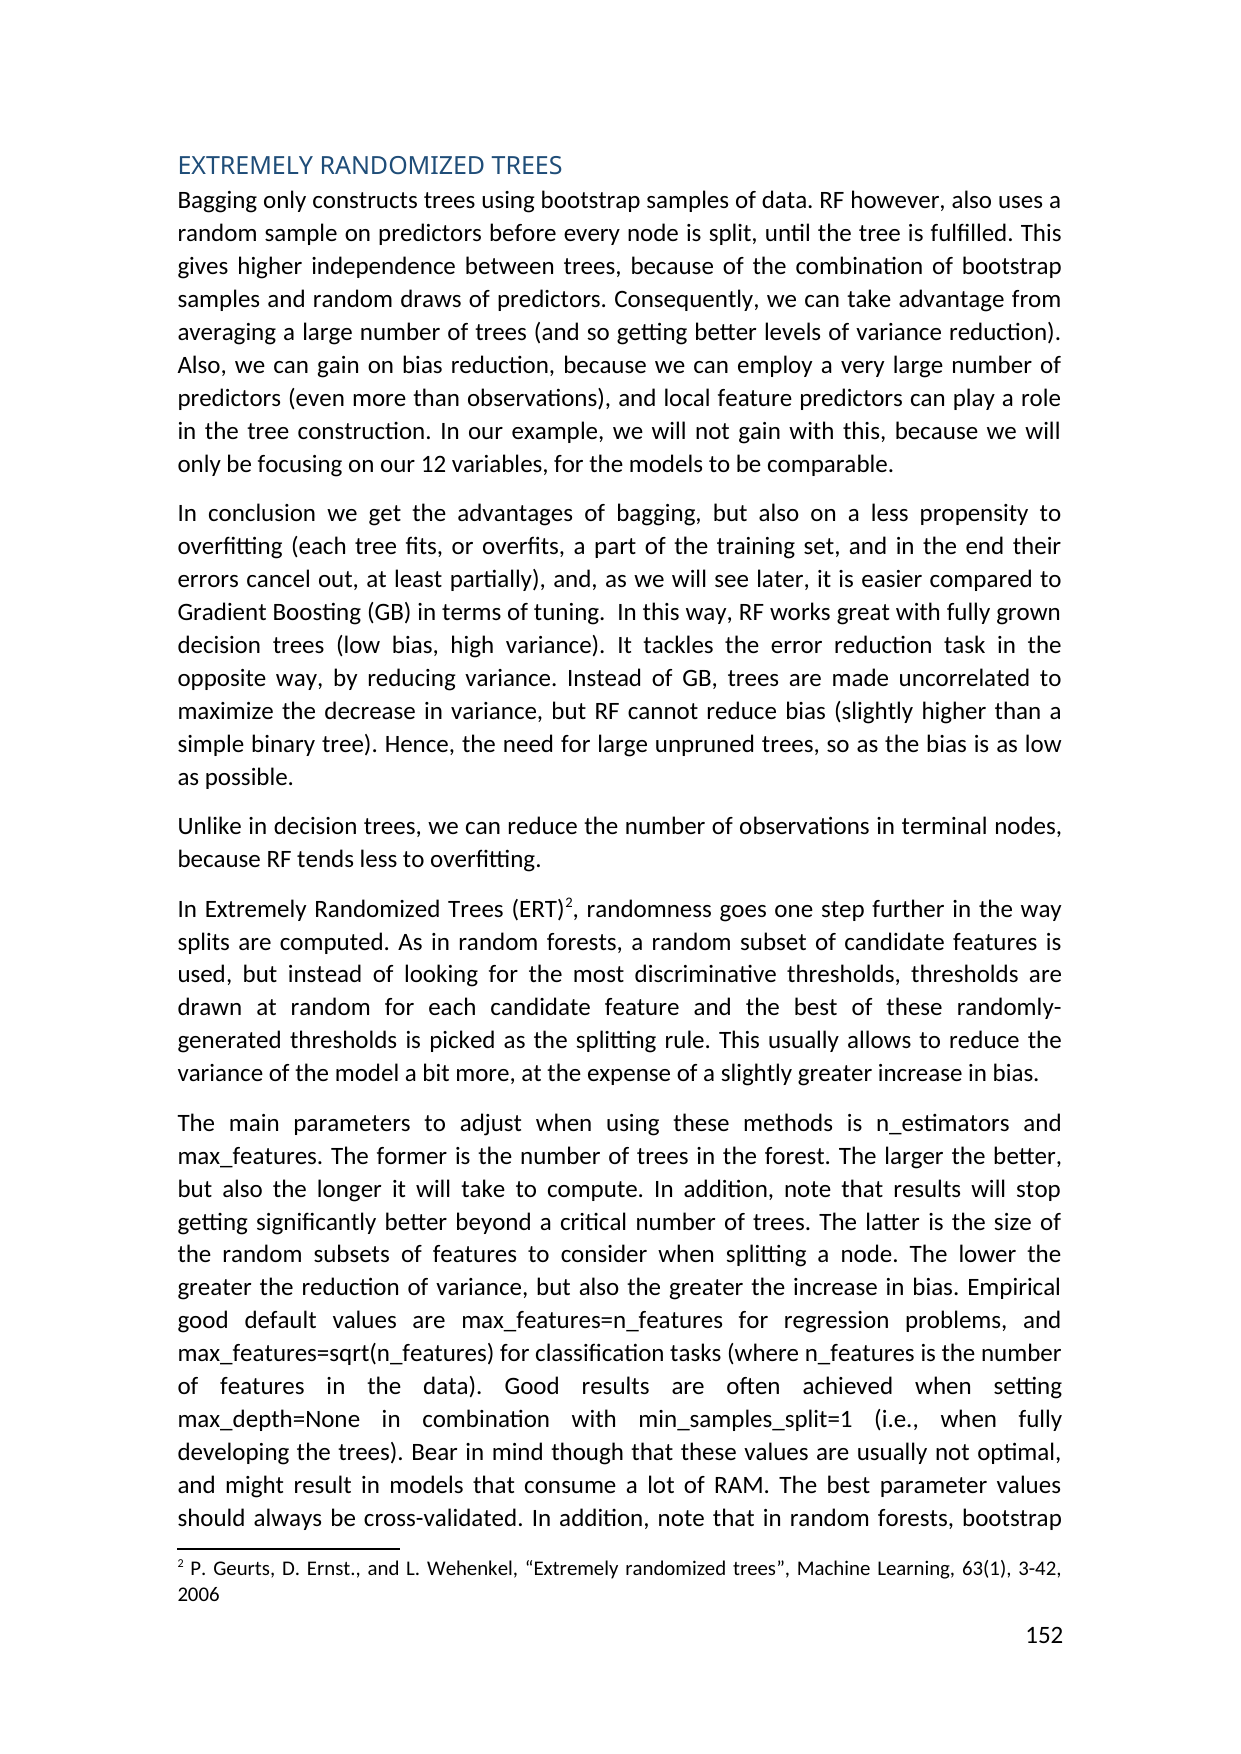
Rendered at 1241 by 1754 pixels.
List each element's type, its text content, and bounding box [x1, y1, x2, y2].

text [177, 1107, 1063, 1532]
text Unlike in decision trees, we can reduce the number of observations in terminal nodes, because RF tends less to overfitting. [177, 810, 1063, 874]
subtitle EXTREMELY RANDOMIZED TREES [177, 148, 1063, 182]
text In conclusion we get the advantages of bagging, but also on a less propensity to overfitting (each tree fits, or overfits, a part of the training set, and in the end their errors cancel out, at least partially), and, as we will see later, it is easier compared to Gradient Boosting (GB) in terms of tuning. In this way, RF works great with fully grown decision trees (low bias, high variance). It tackles the error reduction task in the opposite way, by reducing variance. Instead of GB, trees are made uncorrelated to maximize the decrease in variance, but RF cannot reduce bias (slightly higher than a simple binary tree). Hence, the need for large unpruned trees, so as the bias is as low as possible. [177, 497, 1063, 791]
text In Extremely Randomized Trees (ERT), randomness goes one step further in the way splits are computed. As in random forests, a random subset of candidate features is used, but instead of looking for the most discriminative thresholds, thresholds are drawn at random for each candidate feature and the best of these randomly-generated thresholds is picked as the splitting rule. This usually allows to reduce the variance of the model a bit more, at the expense of a slightly greater increase in bias. [177, 893, 1063, 1088]
text Bagging only constructs trees using bootstrap samples of data. RF however, also uses a random sample on predictors before every node is split, until the tree is fulfilled. This gives higher independence between trees, because of the combination of bootstrap samples and random draws of predictors. Consequently, we can take advantage from averaging a large number of trees (and so getting better levels of variance reduction). Also, we can gain on bias reduction, because we can employ a very large number of predictors (even more than observations), and local feature predictors can play a role in the tree construction. In our example, we will not gain with this, because we will only be focusing on our 12 variables, for the models to be comparable. [177, 184, 1063, 478]
